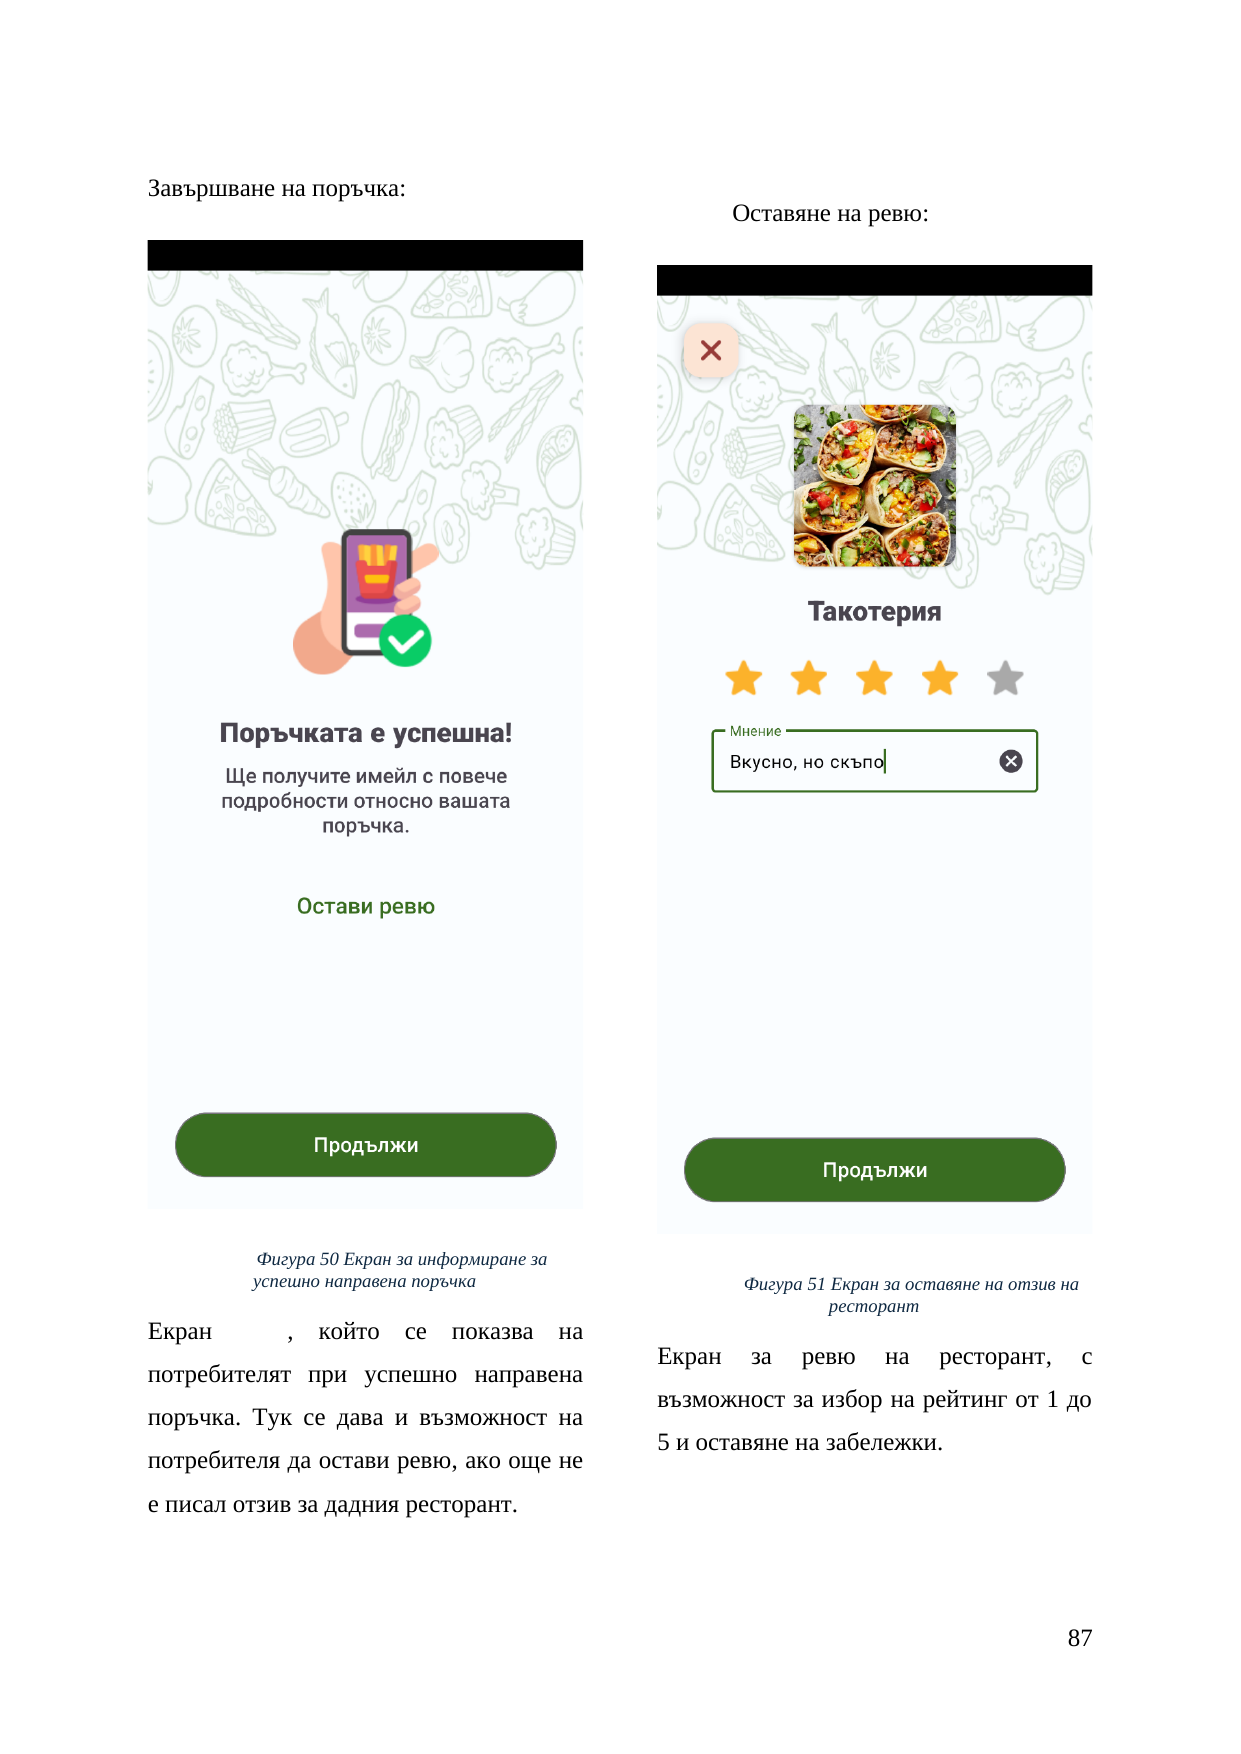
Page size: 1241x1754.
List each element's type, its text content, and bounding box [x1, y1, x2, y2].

picture [657, 265, 1093, 1234]
text Фигура 50 Екран за информиране за успешно направена поръчка [148, 1248, 583, 1291]
text Екран , който се показва на потребителят при успешно направена поръчка. Тук се дава и възможност на потребителя да остави ревю, ако още не е писал отзив за дадния ресторант.Оставяне на ревю: [148, 1316, 583, 1517]
text Екран за ревю на ресторант, с възможност за избор на рейтинг от 1 до 5 и оставяне на забележки. [657, 1341, 1093, 1456]
text Завършване на поръчка: [148, 173, 583, 201]
text Фигура 51 Екран за оставяне на отзив на ресторант [657, 1273, 1093, 1316]
picture [147, 240, 584, 1209]
